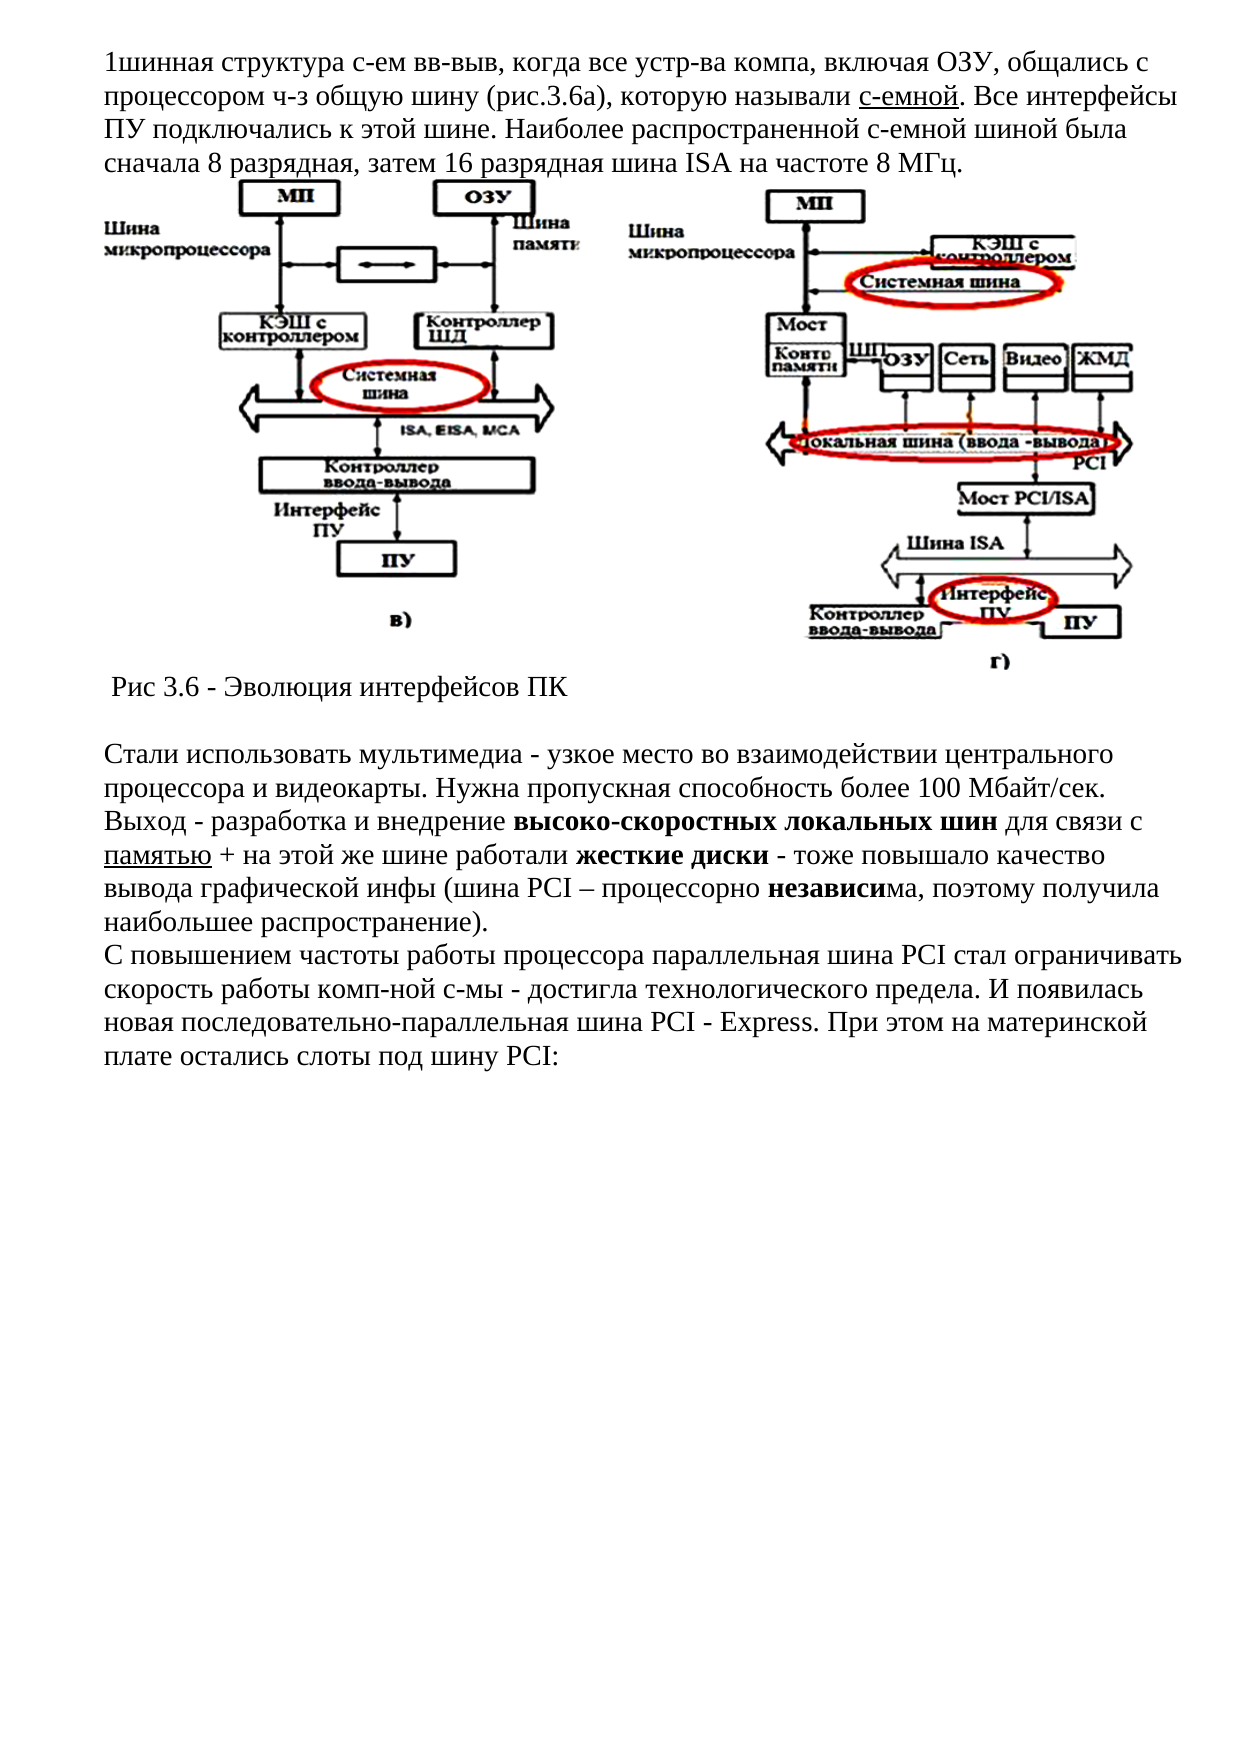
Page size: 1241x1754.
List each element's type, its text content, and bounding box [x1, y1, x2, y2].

text Стали использовать мультимедиа - узкое место во взаимодействии центрального процессора и видеокарты. Нужна пропускная способность более 100 Мбайт/сек. [103, 736, 1196, 803]
text С повышением частоты работы процессора параллельная шина РСI стал ограничивать скорость работы комп-ной с-мы - достигла технологического предела. И появилась новая последовательно-параллельная шина PCI - Express. При этом на материнской плате остались слоты под шину РСI: Рис 3.7. - Архитектура компа с шинами PCI/PCI Express [103, 937, 1196, 1072]
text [103, 44, 1196, 178]
picture [103, 178, 1135, 670]
text Рис 3.6 - Эволюция интерфейсов ПК [103, 669, 1196, 703]
text Выход - разработка и внедрение высоко-скоростных локальных шин для связи с памятью + на этой же шине работали жесткие диски - тоже повышало качество вывода графической инфы (шина РСI – процессорно независима, поэтому получила наибольшее распространение). [103, 803, 1196, 937]
